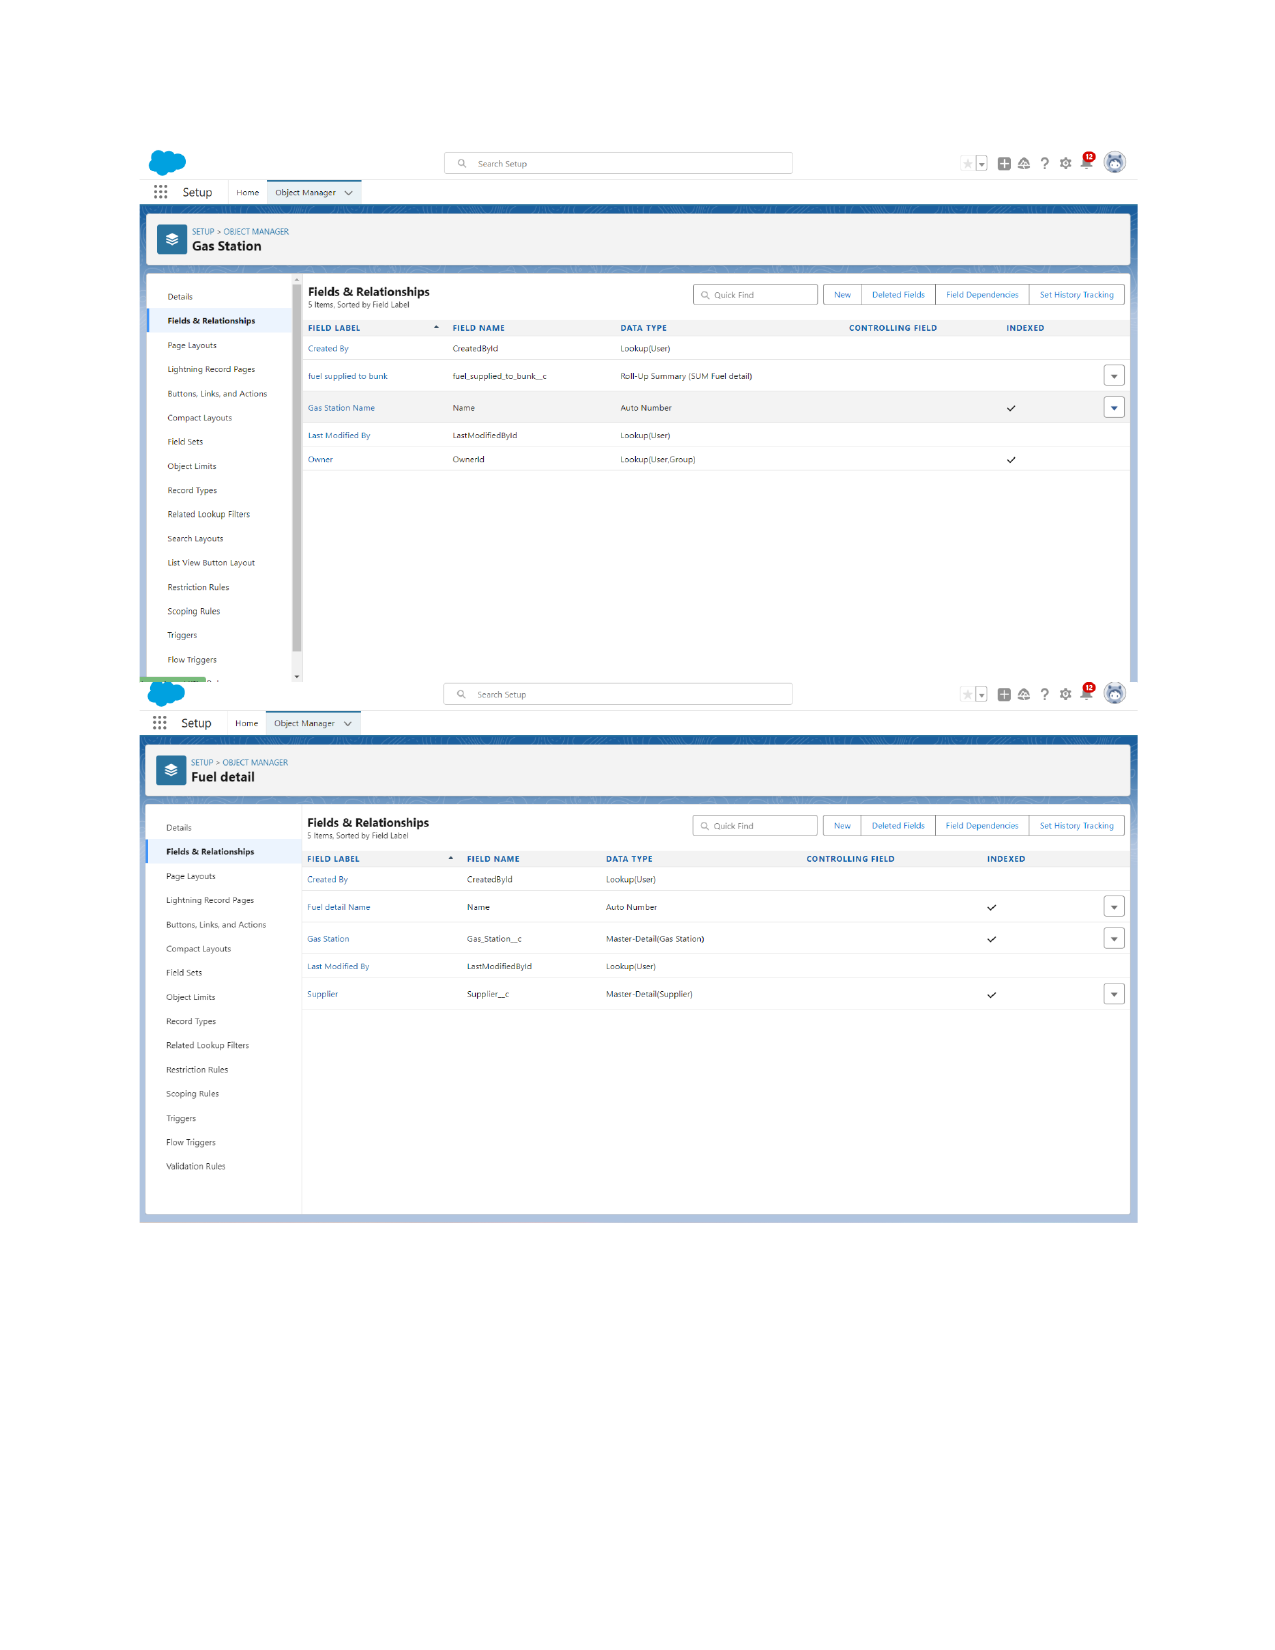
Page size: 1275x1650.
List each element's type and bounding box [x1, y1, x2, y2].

picture [139, 147, 1138, 1223]
